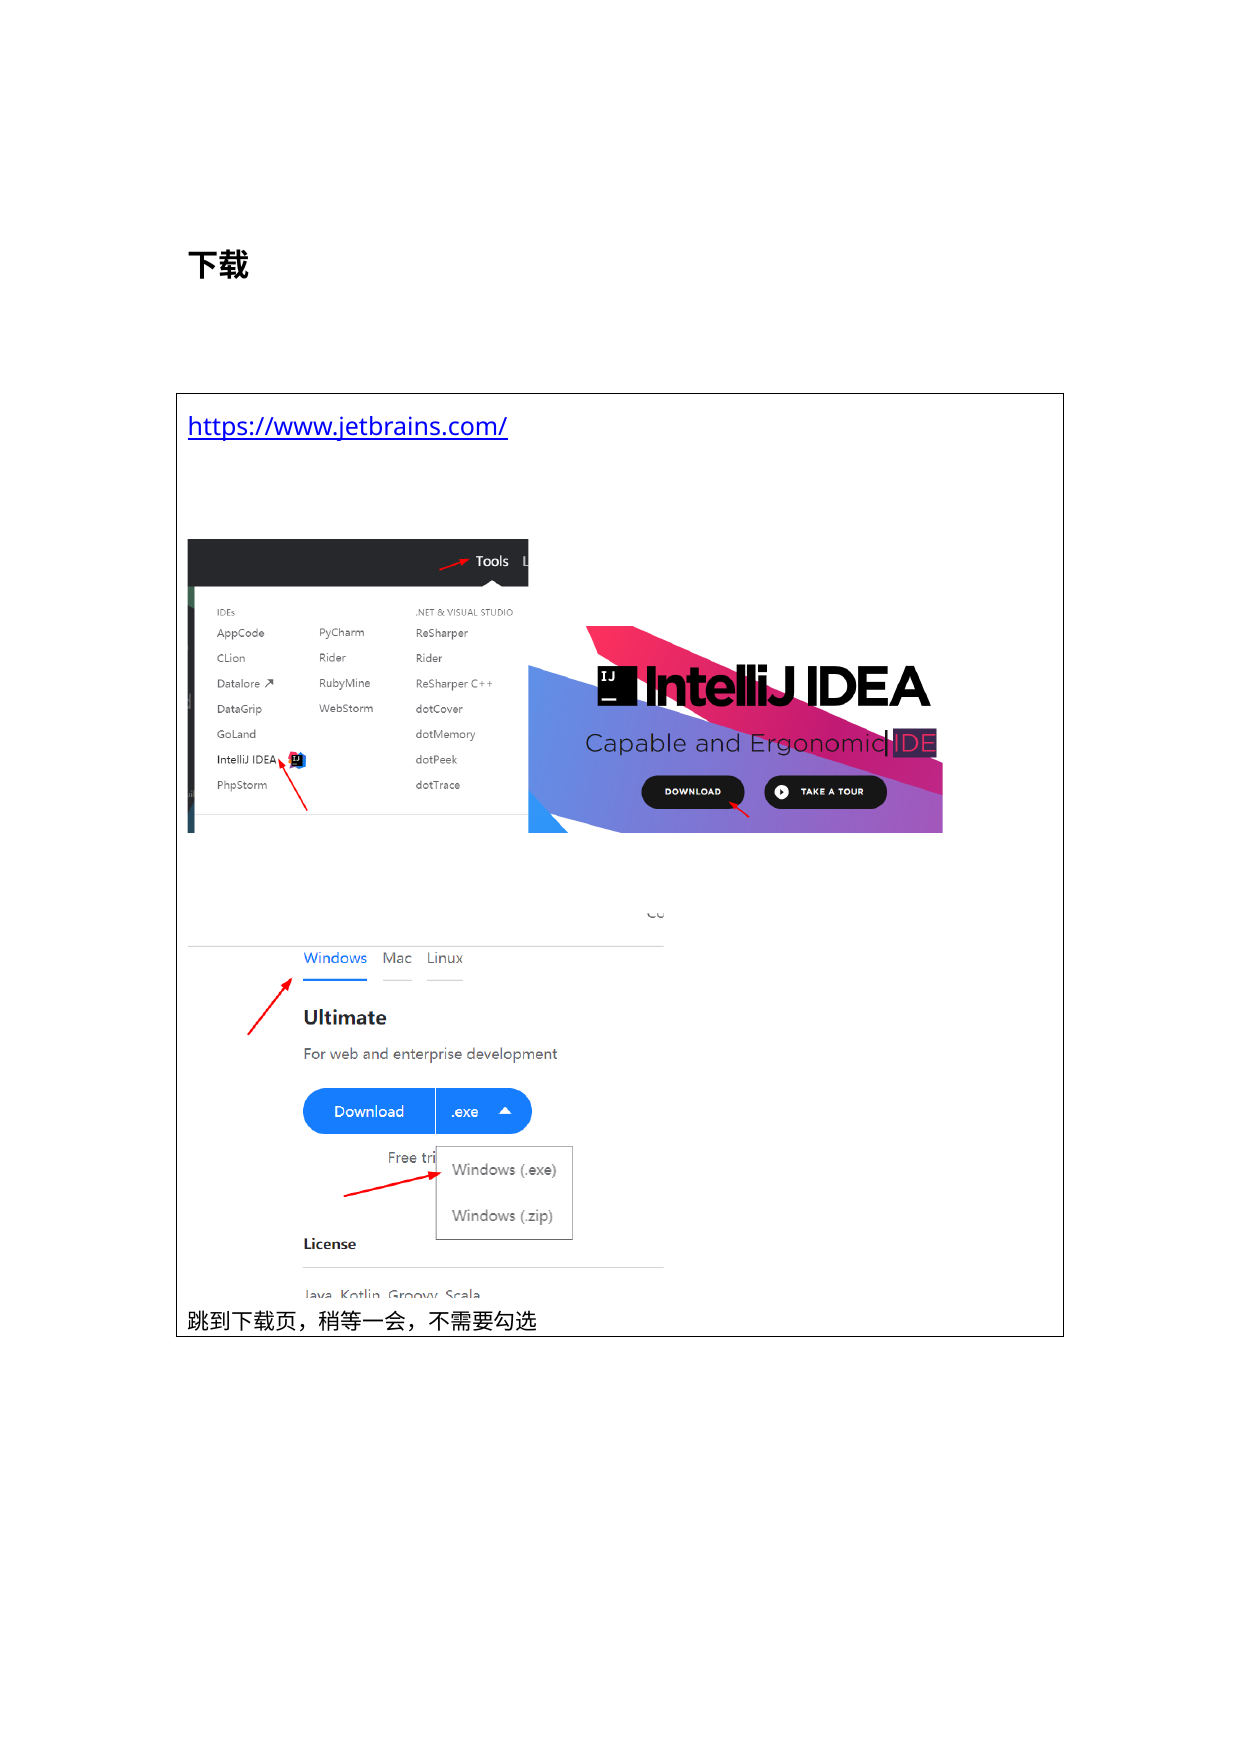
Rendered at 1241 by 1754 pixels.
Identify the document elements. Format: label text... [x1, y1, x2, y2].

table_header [177, 394, 1063, 1336]
picture [187, 913, 664, 1298]
picture [187, 539, 943, 833]
subtitle 下载 [187, 230, 1053, 295]
